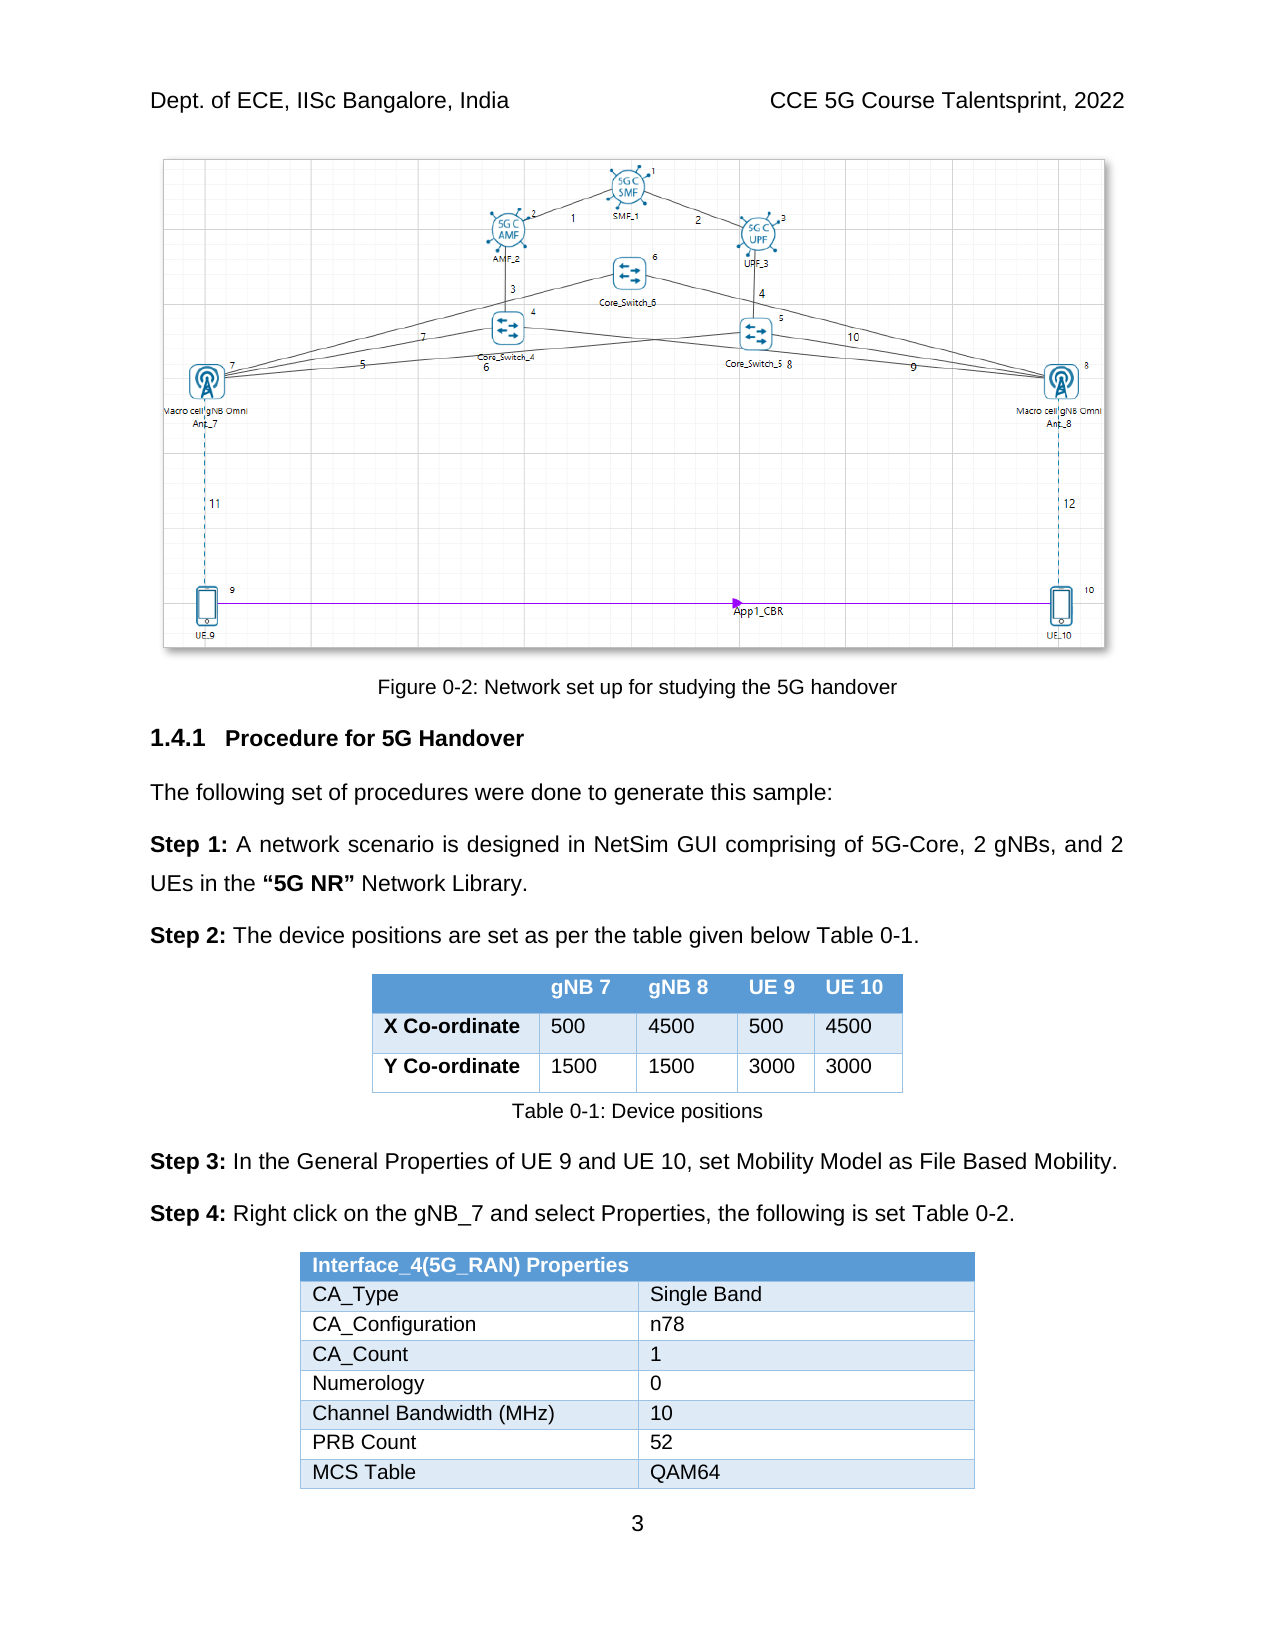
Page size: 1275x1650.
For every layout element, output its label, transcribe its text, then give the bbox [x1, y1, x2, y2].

subtitle Procedure for 5G Handover [150, 723, 1124, 752]
table_cell 10 [639, 1401, 974, 1429]
table_cell 1 [639, 1341, 974, 1370]
table_cell X Co-ordinate [373, 1014, 539, 1053]
table_cell 1500 [540, 1054, 636, 1092]
table_cell 3000 [738, 1054, 814, 1092]
text Step 2: The device positions are set as per the table given below Table 0-1. [150, 922, 1124, 948]
table_header UE 10 [815, 975, 902, 1013]
table_header UE 9 [738, 975, 814, 1013]
picture [164, 160, 1104, 647]
table_header Interface_4(5G_RAN) Properties [301, 1253, 974, 1281]
table_cell Numerology [301, 1371, 638, 1399]
table_cell CA_Configuration [301, 1312, 638, 1340]
table_cell MCS Table [301, 1460, 638, 1488]
table_cell Y Co-ordinate [373, 1054, 539, 1092]
text Step 3: In the General Properties of UE 9 and UE 10, set Mobility Model as File Based Mobility. [150, 1148, 1124, 1174]
table_cell 52 [639, 1430, 974, 1459]
table_cell 0 [639, 1371, 974, 1399]
table_cell n78 [639, 1312, 974, 1340]
table_header [373, 975, 539, 1013]
text Table 0-1: Device positions [150, 1099, 1124, 1123]
table_cell Channel Bandwidth (MHz) [301, 1401, 638, 1429]
table_header gNB 7 [540, 975, 636, 1013]
table_cell 1500 [637, 1054, 737, 1092]
table_cell 4500 [637, 1014, 737, 1053]
table_cell PRB Count [301, 1430, 638, 1459]
table_cell 500 [738, 1014, 814, 1053]
text Step 1: A network scenario is designed in NetSim GUI comprising of 5G-Core, 2 gNBs, and 2 UEs in the “5G NR” Network Library. [150, 831, 1124, 896]
table_header gNB 8 [637, 975, 737, 1013]
table_cell CA_Type [301, 1282, 638, 1311]
text Step 4: Right click on the gNB_7 and select Properties, the following is set Table 0-2. [150, 1199, 1124, 1226]
table_cell 500 [540, 1014, 636, 1053]
table_cell Single Band [639, 1282, 974, 1311]
table_cell 3000 [815, 1054, 902, 1092]
table_cell 4500 [815, 1014, 902, 1053]
text The following set of procedures were done to generate this sample: [150, 779, 1124, 805]
table_cell QAM64 [639, 1460, 974, 1488]
table_cell CA_Count [301, 1341, 638, 1370]
